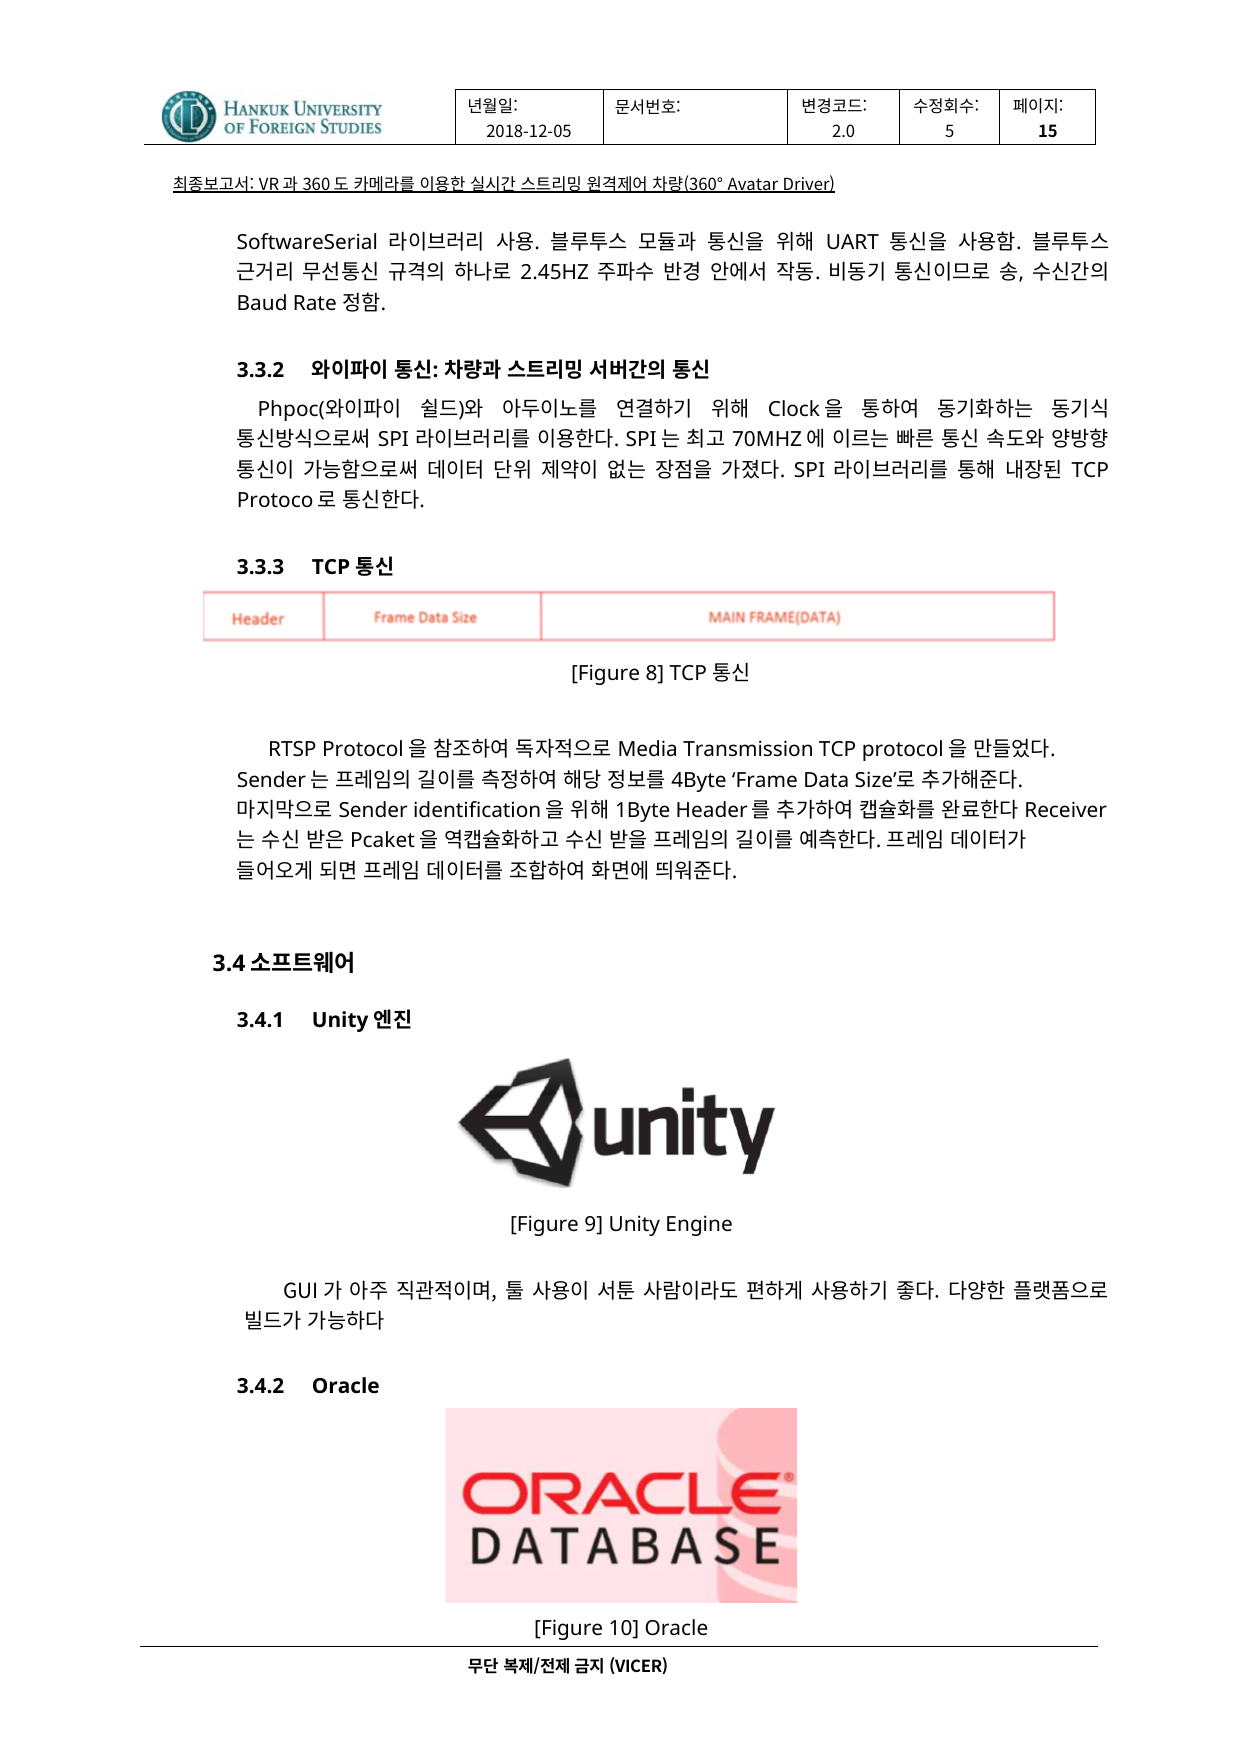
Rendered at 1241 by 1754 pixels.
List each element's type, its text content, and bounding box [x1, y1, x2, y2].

list RTSP Protocol을 참조하여 독자적으로 Media Transmission TCP protocol을 만들었다. Sender는 프레임의 길이를 측정하여 해당 정보를 4Byte ‘Frame Data Size’로 추가해준다. 마지막으로 Sender identification을 위해 1Byte Header를 추가하여 캡슐화를 완료한다 Receiver는 수신 받은 Pcaket을 역캡슐화하고 수신 받을 프레임의 길이를 예측한다. 프레임 데이터가 들어오게 되면 프레임 데이터를 조합하여 화면에 띄워준다. [237, 733, 1109, 884]
list TCP 통신 [237, 551, 1109, 581]
picture [445, 1408, 798, 1603]
list 소프트웨어 [212, 945, 1109, 978]
text GUI가 아주 직관적이며, 툴 사용이 서툰 사람이라도 편하게 사용하기 좋다. 다양한 플랫폼으로 빌드가 가능하다 [244, 1274, 1109, 1334]
list 와이파이 통신: 차량과 스트리밍 서버간의 통신 [237, 353, 1109, 383]
picture [203, 590, 1058, 647]
picture [161, 89, 383, 143]
list Oracle [237, 1371, 1109, 1400]
text [Figure 9] Unity Engine [133, 1209, 1109, 1237]
list Phpoc(와이파이 쉴드)와 아두이노를 연결하기 위해 Clock을 통하여 동기화하는 동기식 통신방식으로써 SPI 라이브러리를 이용한다. SPI는 최고 70MHZ에 이르는 빠른 통신 속도와 양방향 통신이 가능함으로써 데이터 단위 제약이 없는 장점을 가졌다. SPI 라이브러리를 통해 내장된 TCP Protoco로 통신한다. [237, 392, 1109, 514]
text [Figure 10] Oracle [133, 1613, 1109, 1641]
picture [430, 1042, 812, 1199]
list Unity 엔진 [237, 1003, 1109, 1034]
list [Figure 8] TCP 통신 [212, 656, 1109, 687]
